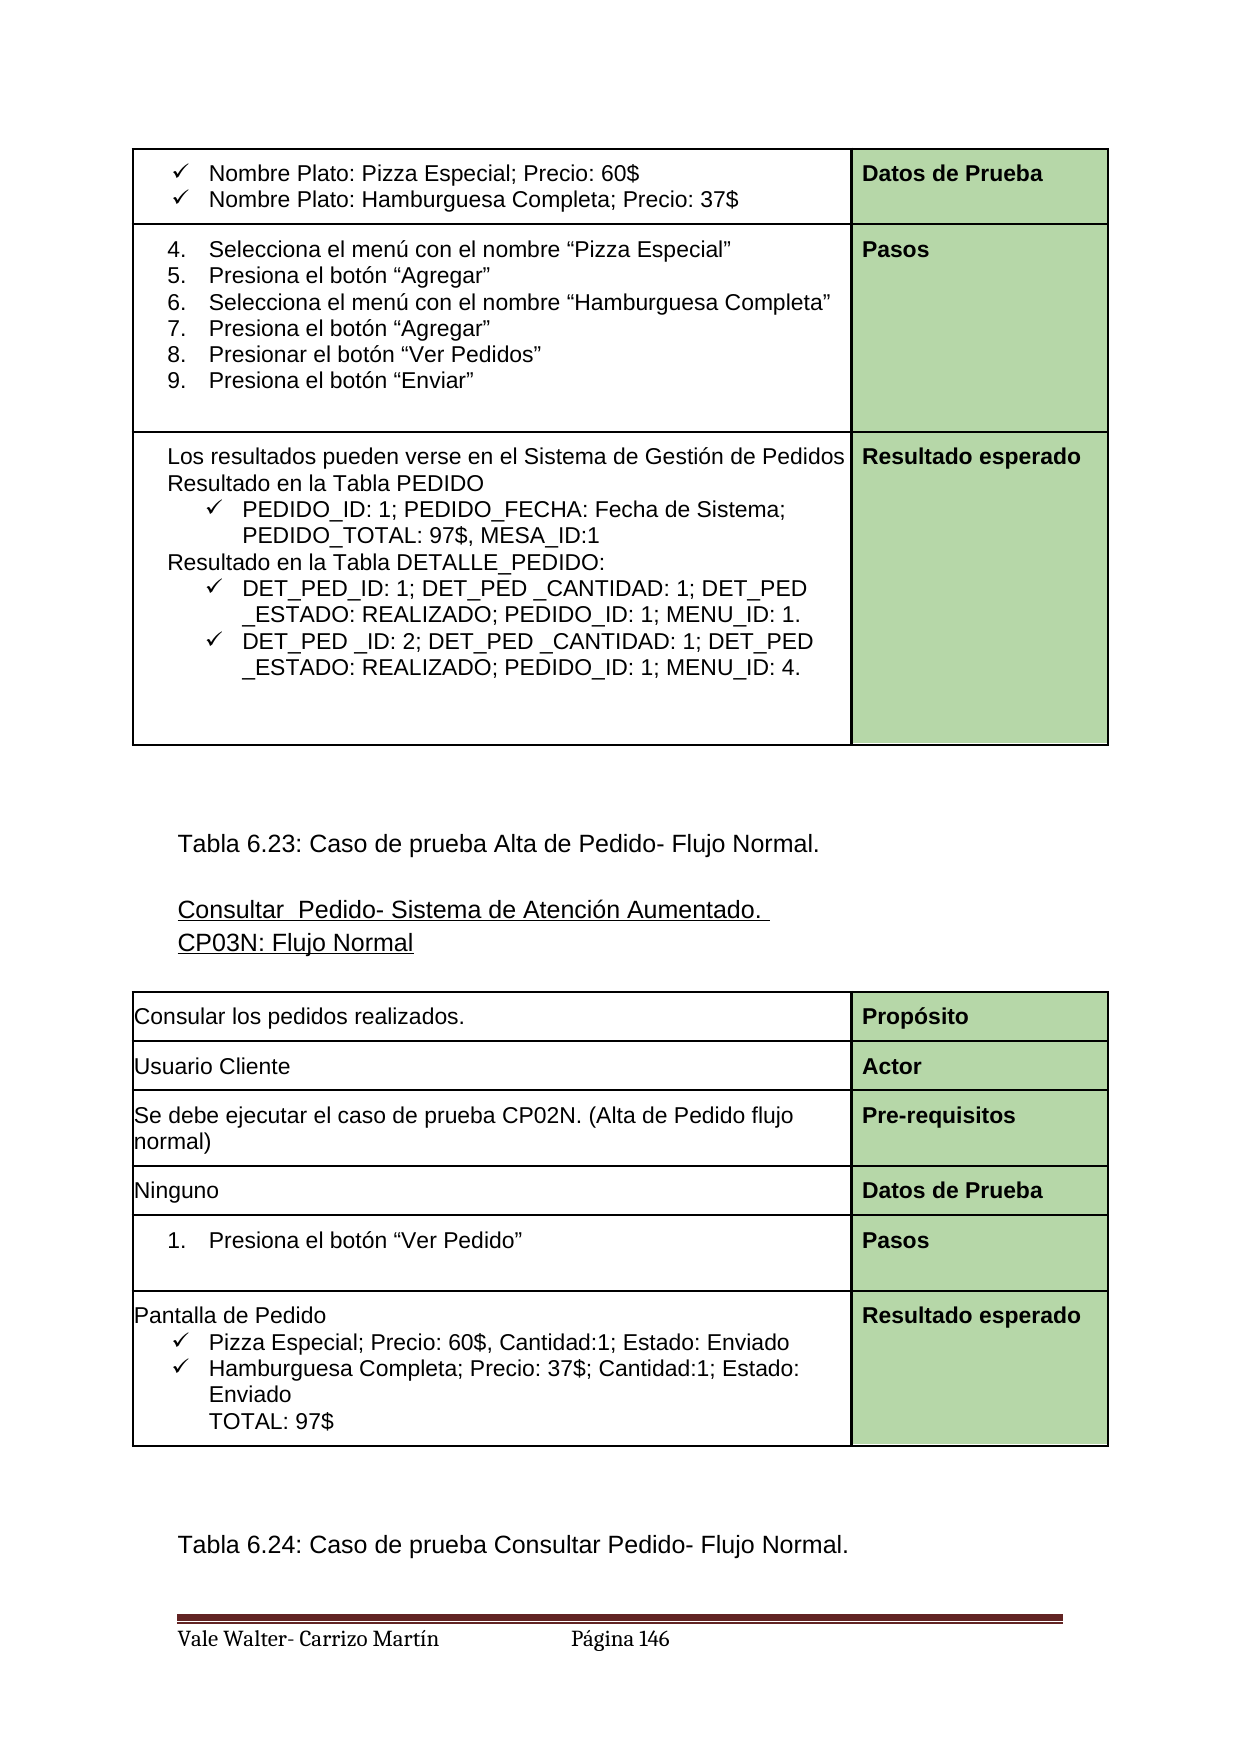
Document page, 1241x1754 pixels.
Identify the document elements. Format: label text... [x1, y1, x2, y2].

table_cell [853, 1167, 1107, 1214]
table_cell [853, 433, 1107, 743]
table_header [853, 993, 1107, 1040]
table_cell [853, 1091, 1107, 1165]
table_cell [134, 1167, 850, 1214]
text Tabla 6.24: Caso de prueba Consultar Pedido- Flujo Normal. [177, 1530, 1063, 1558]
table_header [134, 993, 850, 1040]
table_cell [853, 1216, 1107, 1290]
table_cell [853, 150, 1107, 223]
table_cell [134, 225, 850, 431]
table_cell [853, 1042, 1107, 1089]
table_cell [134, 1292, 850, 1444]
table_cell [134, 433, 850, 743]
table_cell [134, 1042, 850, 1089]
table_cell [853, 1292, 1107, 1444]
text Consultar Pedido- Sistema de Atención Aumentado. [177, 894, 1063, 923]
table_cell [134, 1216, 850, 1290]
text Tabla 6.23: Caso de prueba Alta de Pedido- Flujo Normal. [177, 828, 1063, 857]
text CP03N: Flujo Normal [177, 928, 1063, 956]
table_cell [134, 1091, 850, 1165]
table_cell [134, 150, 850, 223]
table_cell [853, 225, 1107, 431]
